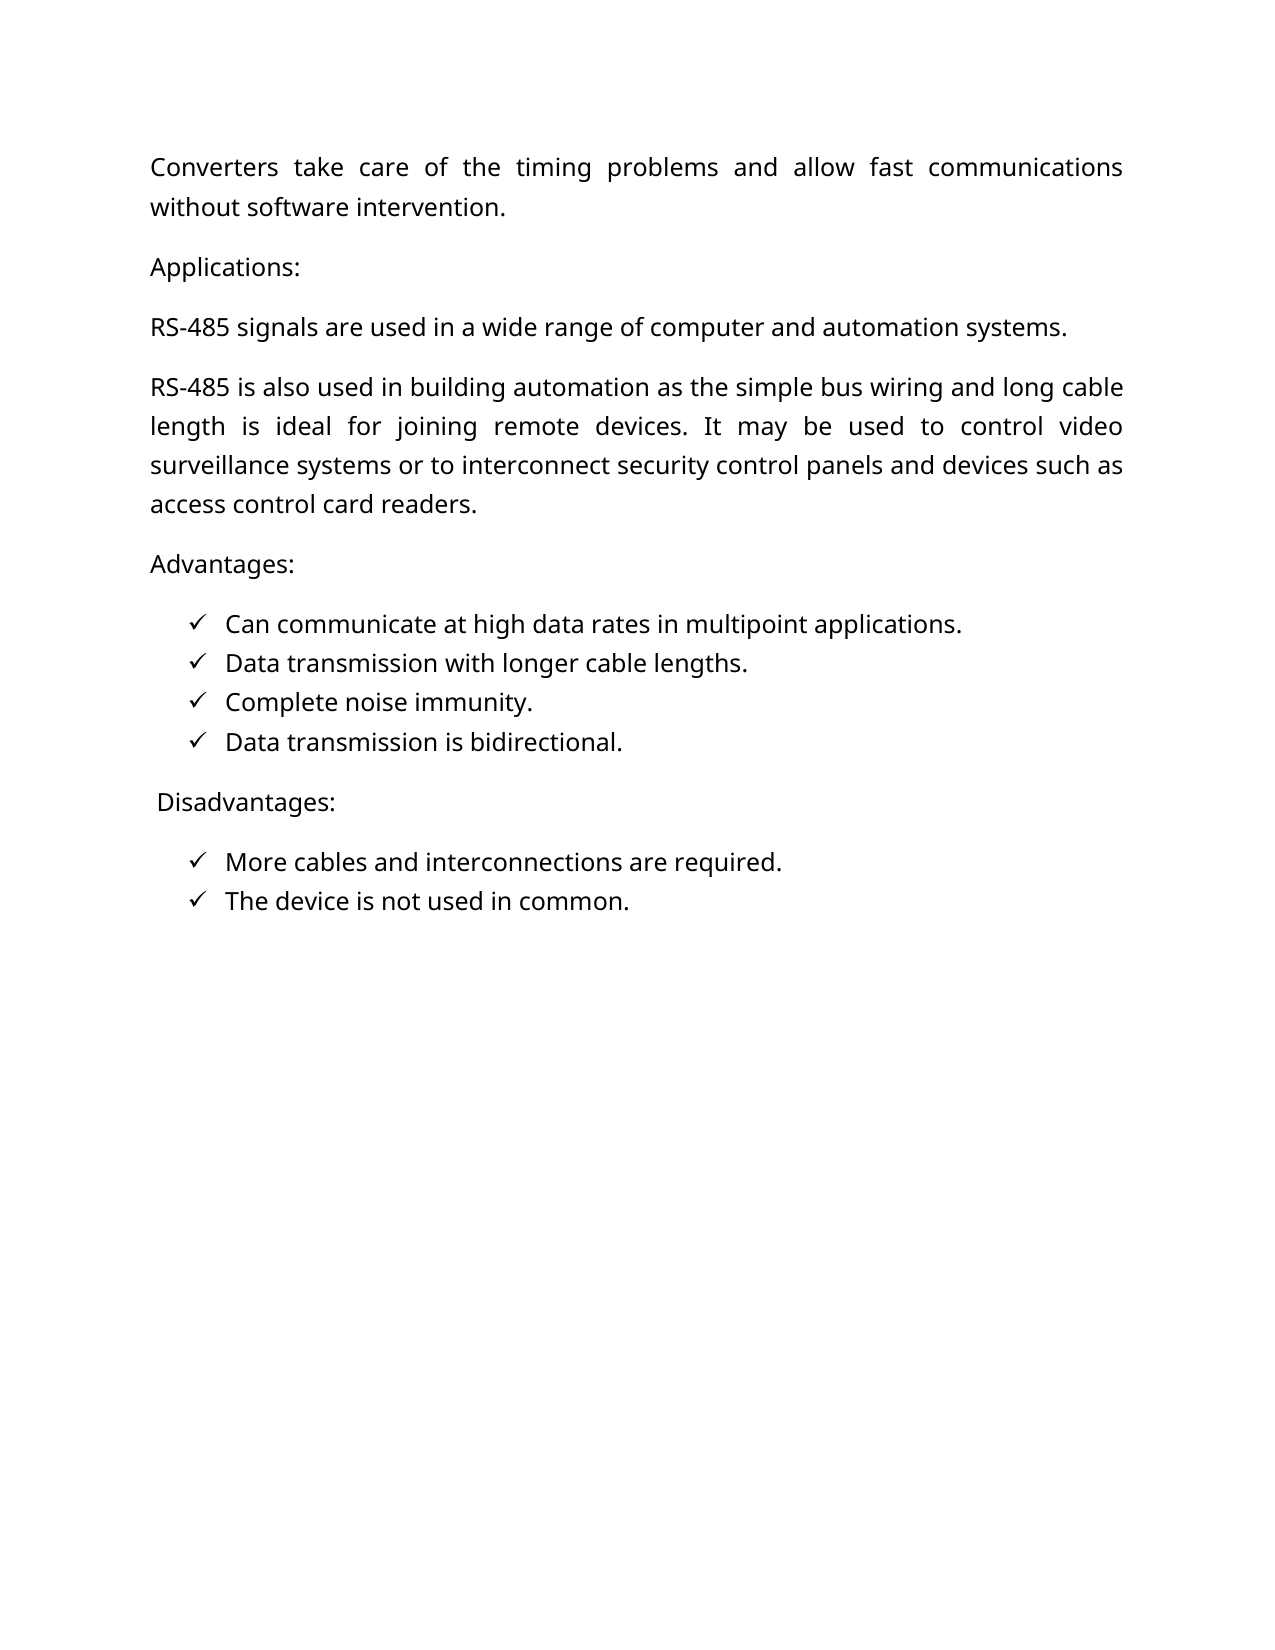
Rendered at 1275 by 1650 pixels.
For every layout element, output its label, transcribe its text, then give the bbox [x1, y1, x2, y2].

list Data transmission with longer cable lengths. [187, 646, 1125, 680]
list The device is not used in common. [187, 883, 1125, 917]
list Complete noise immunity. [187, 685, 1125, 719]
list Can communicate at high data rates in multipoint applications. [187, 607, 1125, 641]
text Advantages: [150, 547, 1125, 581]
text RS-485 signals are used in a wide range of computer and automation systems. [150, 309, 1125, 343]
list More cables and interconnections are required. [187, 844, 1125, 878]
list Data transmission is bidirectional. [187, 724, 1125, 758]
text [150, 150, 1125, 223]
text Applications: [150, 249, 1125, 283]
text Disadvantages: [150, 784, 1125, 818]
text RS-485 is also used in building automation as the simple bus wiring and long cable length is ideal for joining remote devices. It may be used to control video surveillance systems or to interconnect security control panels and devices such as access control card readers. [150, 369, 1125, 521]
